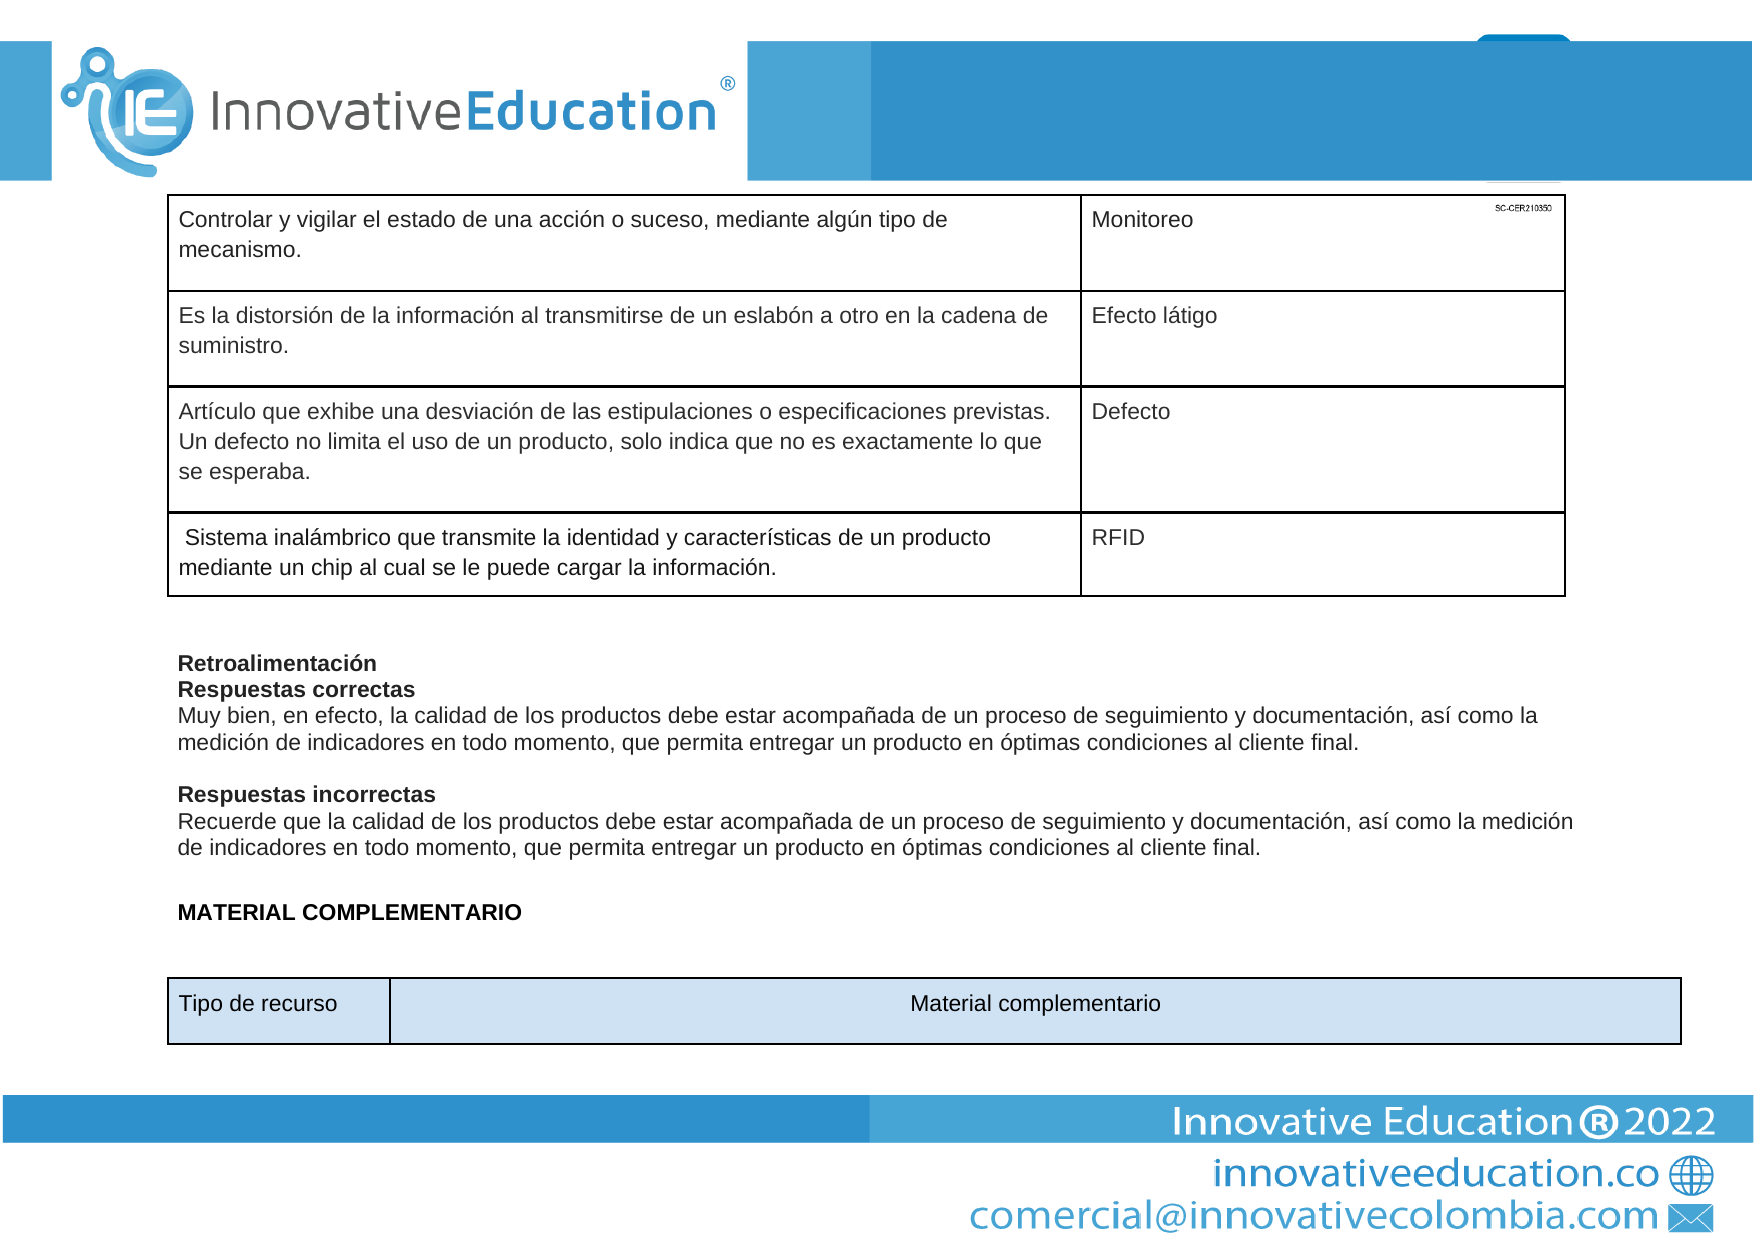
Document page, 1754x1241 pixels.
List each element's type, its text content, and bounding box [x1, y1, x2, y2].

picture [0, 28, 1752, 214]
table_cell Controlar y vigilar el estado de una acción o suceso, mediante algún tipo de mecanismo. [169, 196, 1080, 289]
text Respuestas incorrectas [177, 781, 1577, 808]
table_cell Efecto látigo [1082, 292, 1564, 385]
text Retroalimentación [177, 649, 1577, 676]
text Recuerde que la calidad de los productos debe estar acompañada de un proceso de seguimiento y documentación, así como la medición de indicadores en todo momento, que permita entregar un producto en óptimas condiciones al cliente final. [177, 808, 1577, 860]
table_cell RFID [1082, 514, 1564, 595]
text Respuestas correctas [177, 676, 1577, 702]
table_header Tipo de recurso [169, 979, 389, 1043]
table_header Material complementario [391, 979, 1680, 1043]
table_cell Sistema inalámbrico que transmite la identidad y características de un producto mediante un chip al cual se le puede cargar la información. [169, 514, 1080, 595]
table_cell Defecto [1082, 388, 1564, 511]
table_cell Artículo que exhibe una desviación de las estipulaciones o especificaciones previstas. Un defecto no limita el uso de un producto, solo indica que no es exactamente lo que se esperaba. [169, 388, 1080, 511]
text Muy bien, en efecto, la calidad de los productos debe estar acompañada de un proceso de seguimiento y documentación, así como la medición de indicadores en todo momento, que permita entregar un producto en óptimas condiciones al cliente final. [177, 702, 1577, 755]
table_cell Es la distorsión de la información al transmitirse de un eslabón a otro en la cadena de suministro. [169, 292, 1080, 385]
picture [2, 1093, 1754, 1239]
table_cell Monitoreo [1082, 196, 1564, 289]
text MATERIAL COMPLEMENTARIO [177, 899, 1577, 926]
